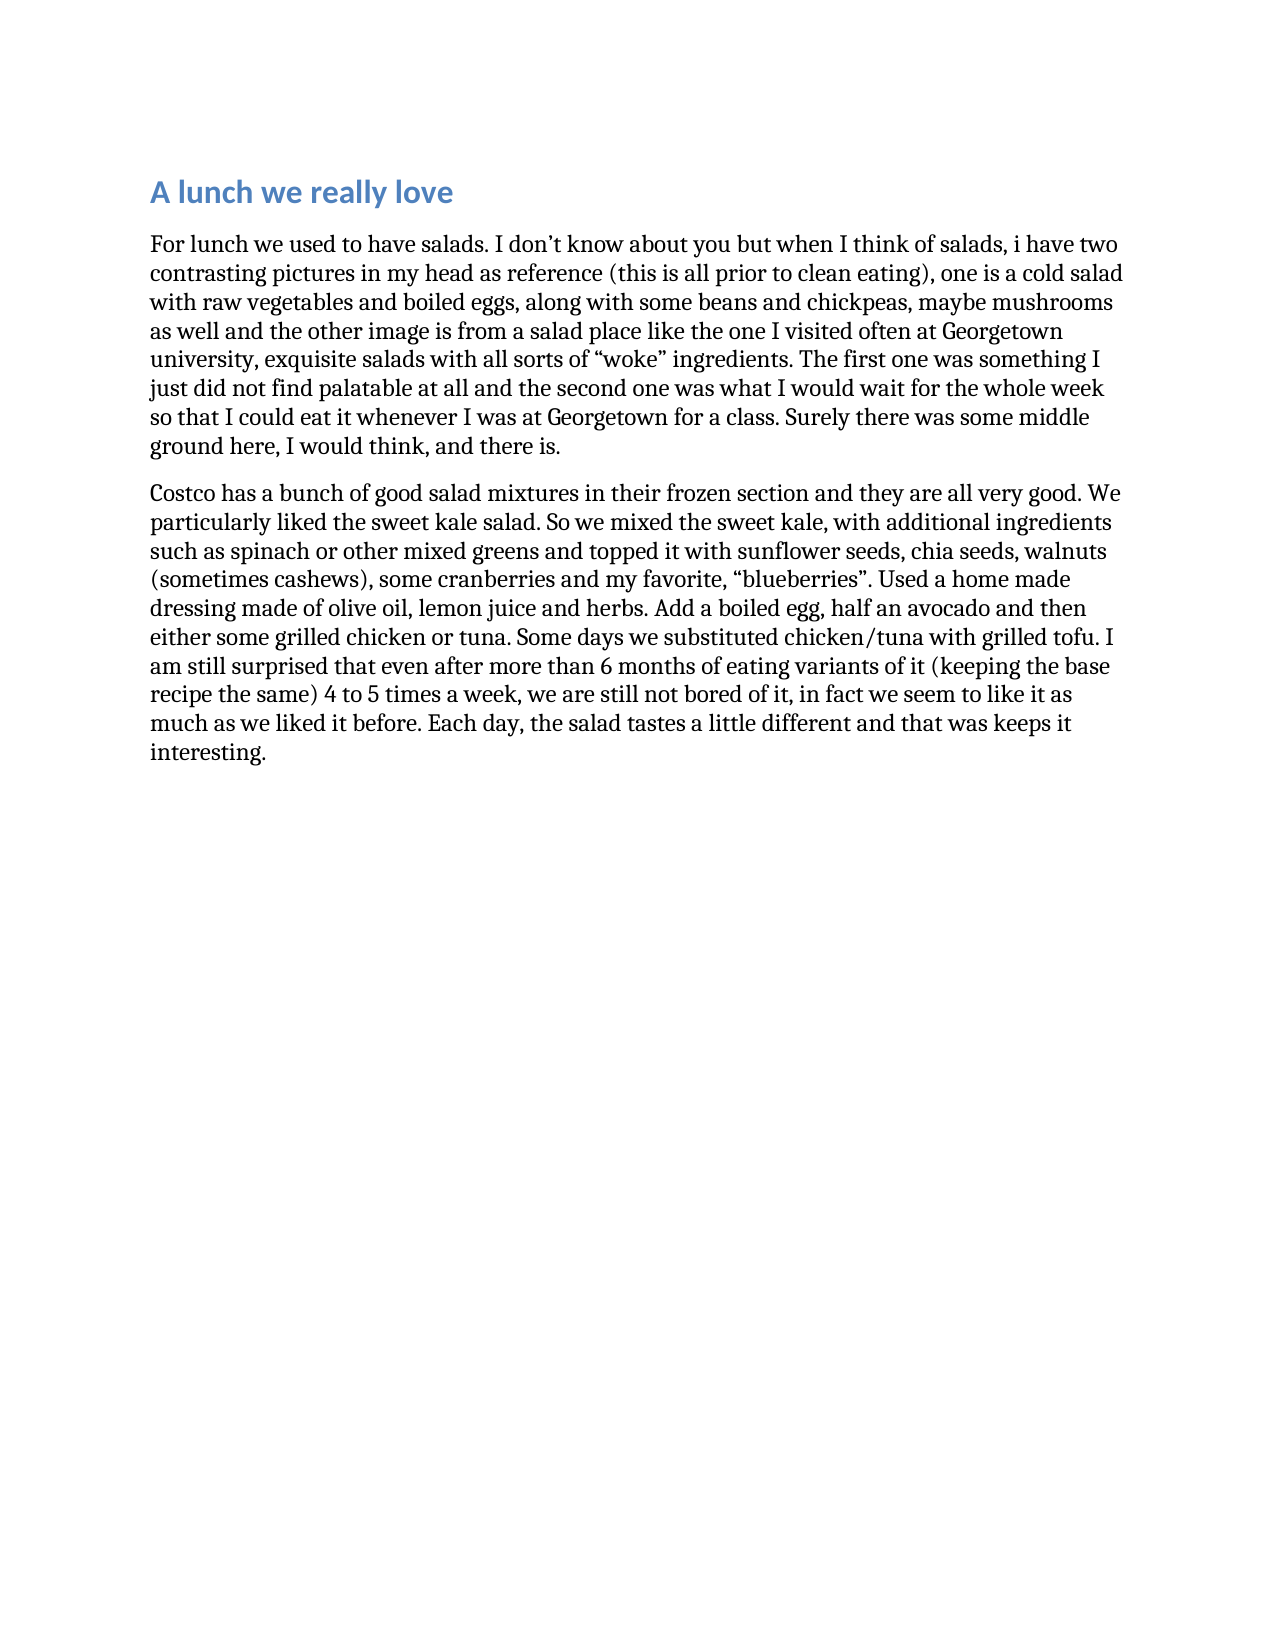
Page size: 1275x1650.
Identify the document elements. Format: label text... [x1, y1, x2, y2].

text For lunch we used to have salads. I don’t know about you but when I think of salads, i have two contrasting pictures in my head as reference (this is all prior to clean eating), one is a cold salad with raw vegetables and boiled eggs, along with some beans and chickpeas, maybe mushrooms as well and the other image is from a salad place like the one I visited often at Georgetown university, exquisite salads with all sorts of “woke” ingredients. The first one was something I just did not find palatable at all and the second one was what I would wait for the whole week so that I could eat it whenever I was at Georgetown for a class. Surely there was some middle ground here, I would think, and there is. [150, 230, 1125, 460]
subtitle A lunch we really love [150, 171, 1125, 212]
text Costco has a bunch of good salad mixtures in their frozen section and they are all very good. We particularly liked the sweet kale salad. So we mixed the sweet kale, with additional ingredients such as spinach or other mixed greens and topped it with sunflower seeds, chia seeds, walnuts (sometimes cashews), some cranberries and my favorite, “blueberries”. Used a home made dressing made of olive oil, lemon juice and herbs. Add a boiled egg, half an avocado and then either some grilled chicken or tuna. Some days we substituted chicken/tuna with grilled tofu. I am still surprised that even after more than 6 months of eating variants of it (keeping the base recipe the same) 4 to 5 times a week, we are still not bored of it, in fact we seem to like it as much as we liked it before. Each day, the salad tastes a little different and that was keeps it interesting. [150, 479, 1125, 767]
